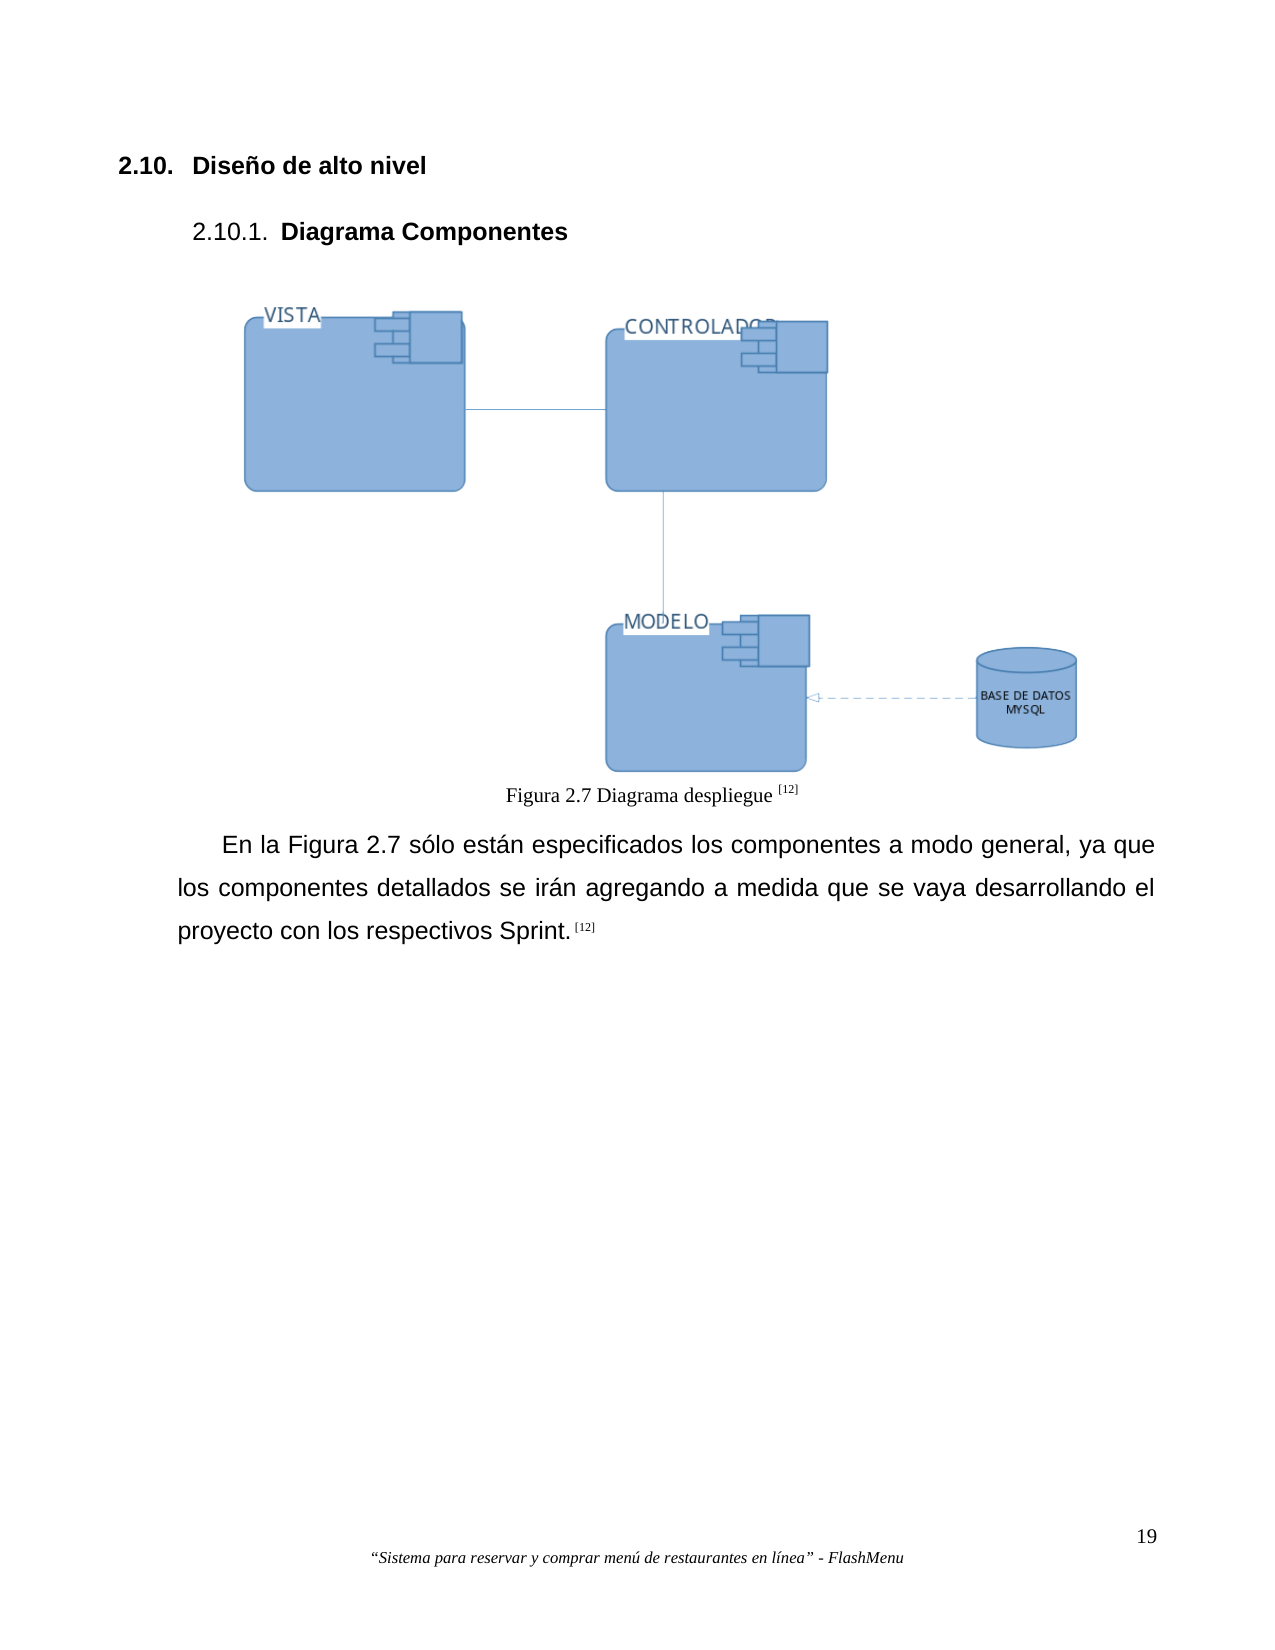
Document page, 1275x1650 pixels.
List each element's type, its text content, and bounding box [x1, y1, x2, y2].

list Diagrama Componentes [192, 217, 1157, 246]
list En la Figura 2.7 sólo están especificados los componentes a modo general, ya que los componentes detallados se irán agregando a medida que se vaya desarrollando el proyecto con los respectivos Sprint. [12] [177, 830, 1157, 945]
list Diseño de alto nivel [118, 151, 1157, 180]
